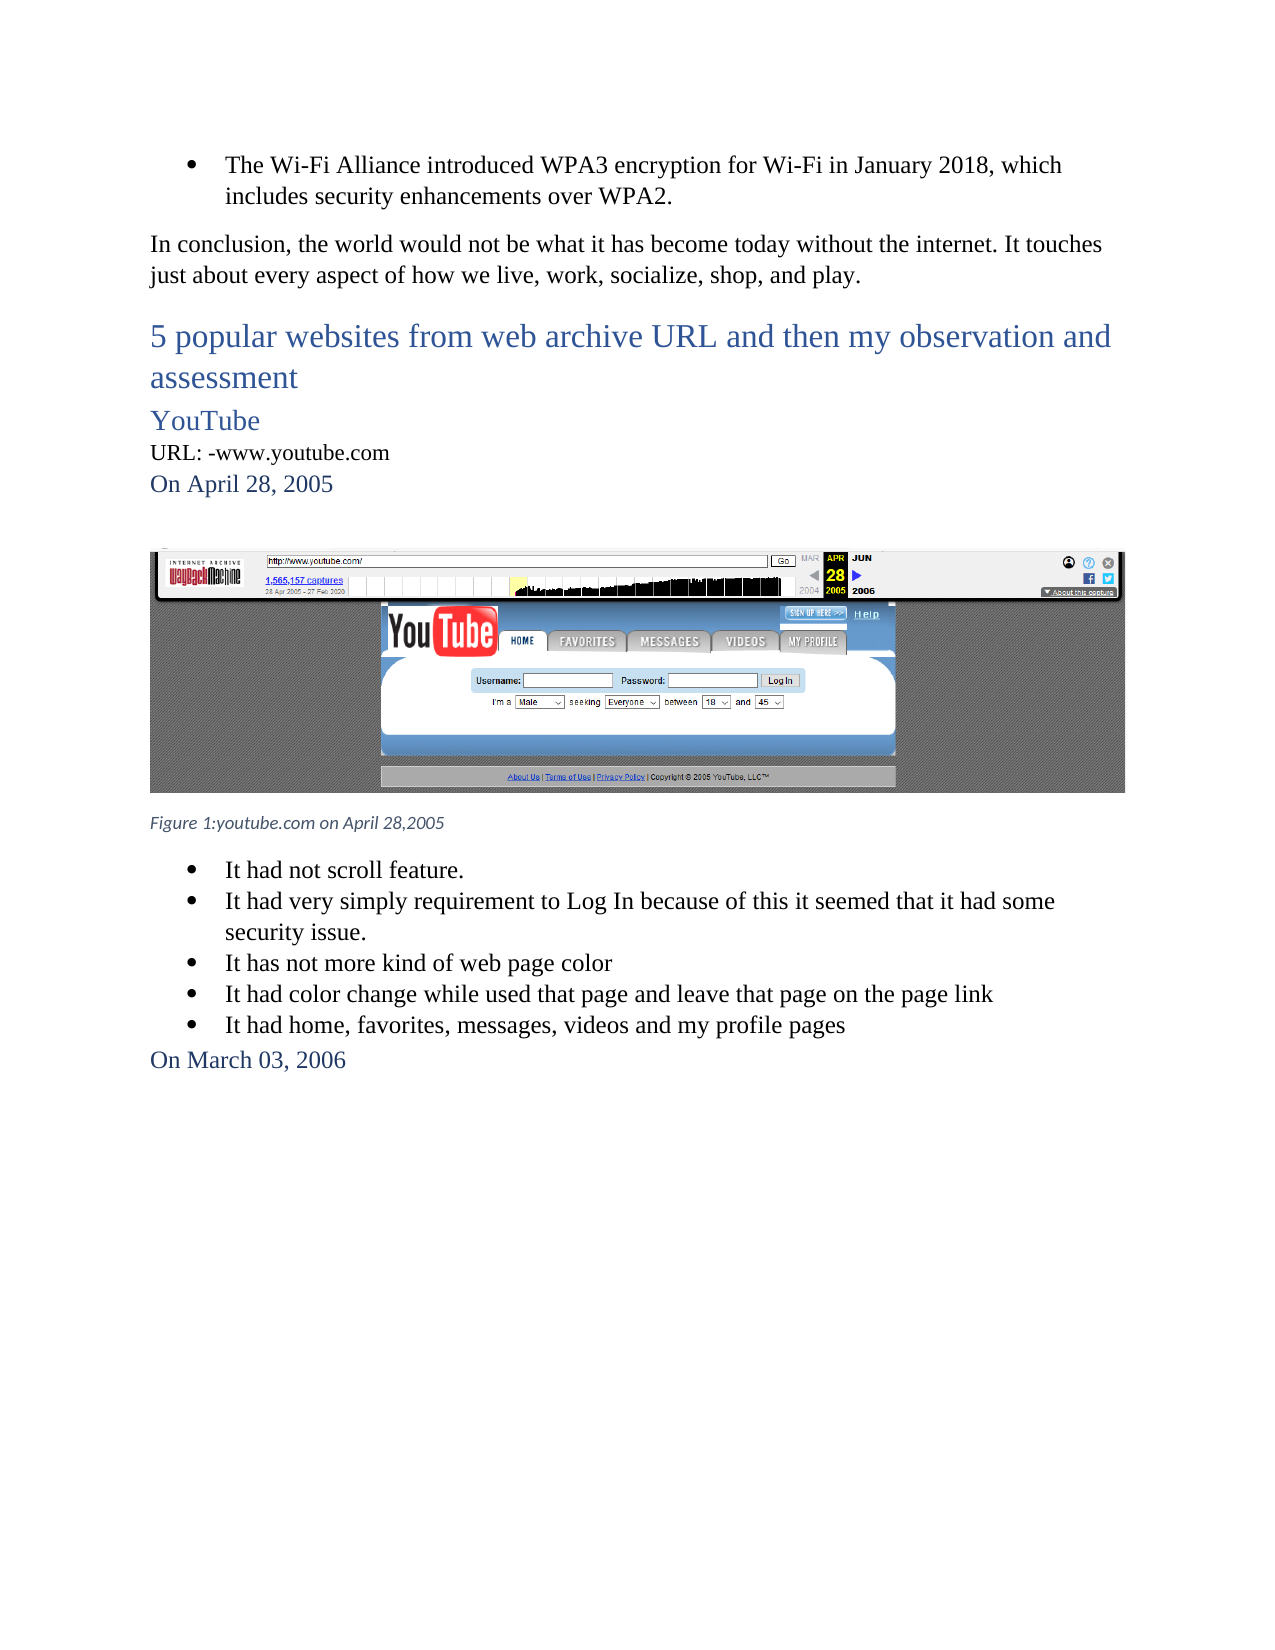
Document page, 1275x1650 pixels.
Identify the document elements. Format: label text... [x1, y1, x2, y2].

text In conclusion, the world would not be what it has become today without the internet. It touches just about every aspect of how we live, work, socialize, shop, and play. [150, 229, 1125, 288]
subtitle YouTube [150, 403, 1125, 436]
text On March 03, 2006 [150, 1045, 1125, 1074]
list It had not scroll feature. [187, 855, 1125, 883]
list It had color change while used that page and leave that page on the page link [187, 979, 1125, 1008]
text Figure :youtube.com on April 28,2005 [150, 811, 1125, 834]
text URL: -www.youtube.com [150, 439, 1125, 465]
list The Wi-Fi Alliance introduced WPA3 encryption for Wi-Fi in January 2018, which includes security enhancements over WPA2. [187, 150, 1125, 210]
list It has not more kind of web page color [187, 948, 1125, 977]
picture [150, 548, 1125, 793]
list It had very simply requirement to Log In because of this it seemed that it had some security issue. [187, 886, 1125, 946]
text On April 28, 2005 [150, 469, 1125, 498]
list It had home, favorites, messages, videos and my profile pages [187, 1010, 1125, 1039]
text 5 popular websites from web archive URL and then my observation and assessment [150, 316, 1125, 396]
